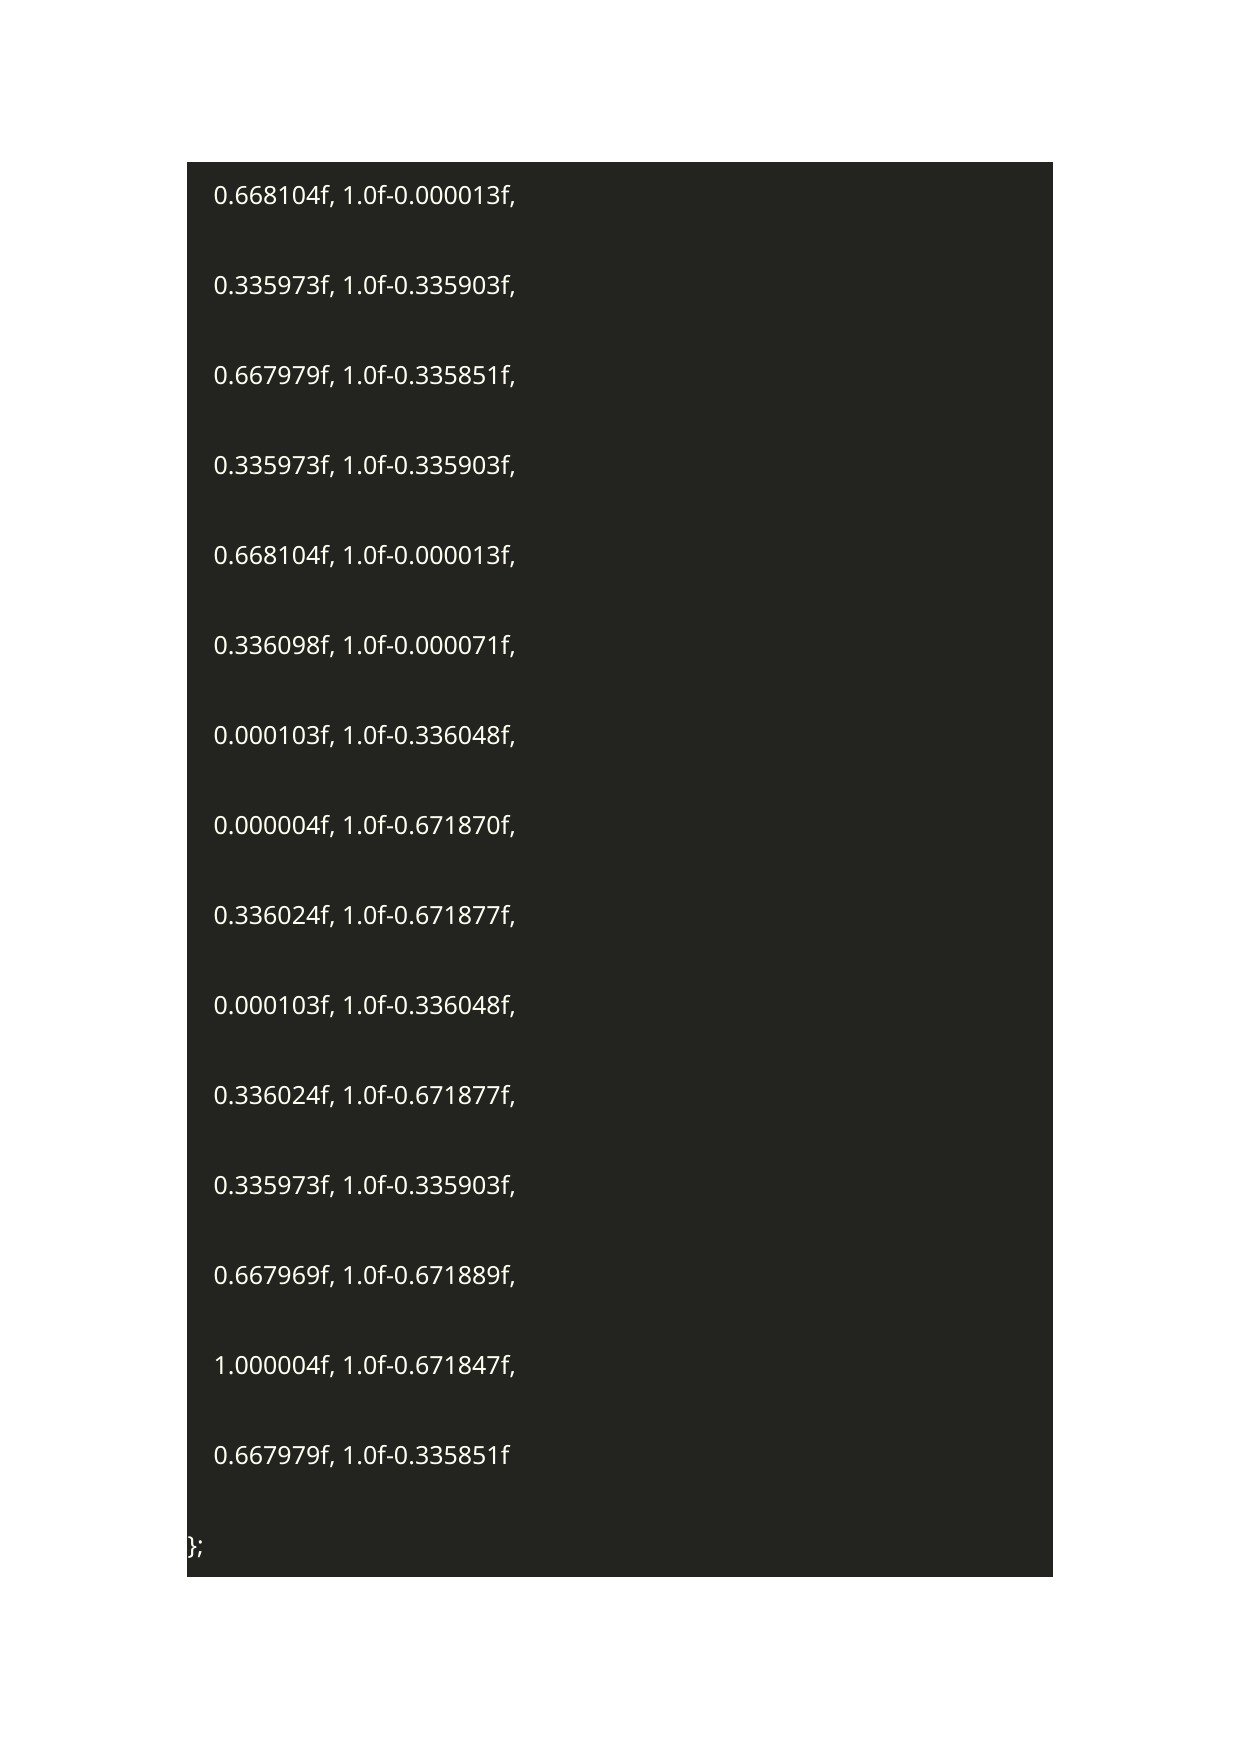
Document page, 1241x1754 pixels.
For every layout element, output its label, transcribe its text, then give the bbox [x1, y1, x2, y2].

text 0.336098f, 1.0f-0.000071f, [187, 612, 1053, 677]
text }; [187, 1512, 1053, 1577]
text 1.000004f, 1.0f-0.671847f, [187, 1332, 1053, 1397]
text 0.668104f, 1.0f-0.000013f, [187, 162, 1053, 227]
text 0.336024f, 1.0f-0.671877f, [187, 1062, 1053, 1127]
text 0.335973f, 1.0f-0.335903f, [187, 432, 1053, 497]
text 0.336024f, 1.0f-0.671877f, [187, 882, 1053, 947]
text 0.668104f, 1.0f-0.000013f, [187, 522, 1053, 587]
text 0.335973f, 1.0f-0.335903f, [187, 252, 1053, 317]
text 0.667979f, 1.0f-0.335851f [187, 1422, 1053, 1487]
text 0.335973f, 1.0f-0.335903f, [187, 1152, 1053, 1217]
text 0.667969f, 1.0f-0.671889f, [187, 1242, 1053, 1307]
text 0.667979f, 1.0f-0.335851f, [187, 342, 1053, 407]
text 0.000103f, 1.0f-0.336048f, [187, 972, 1053, 1037]
text 0.000103f, 1.0f-0.336048f, [187, 702, 1053, 767]
text 0.000004f, 1.0f-0.671870f, [187, 792, 1053, 857]
